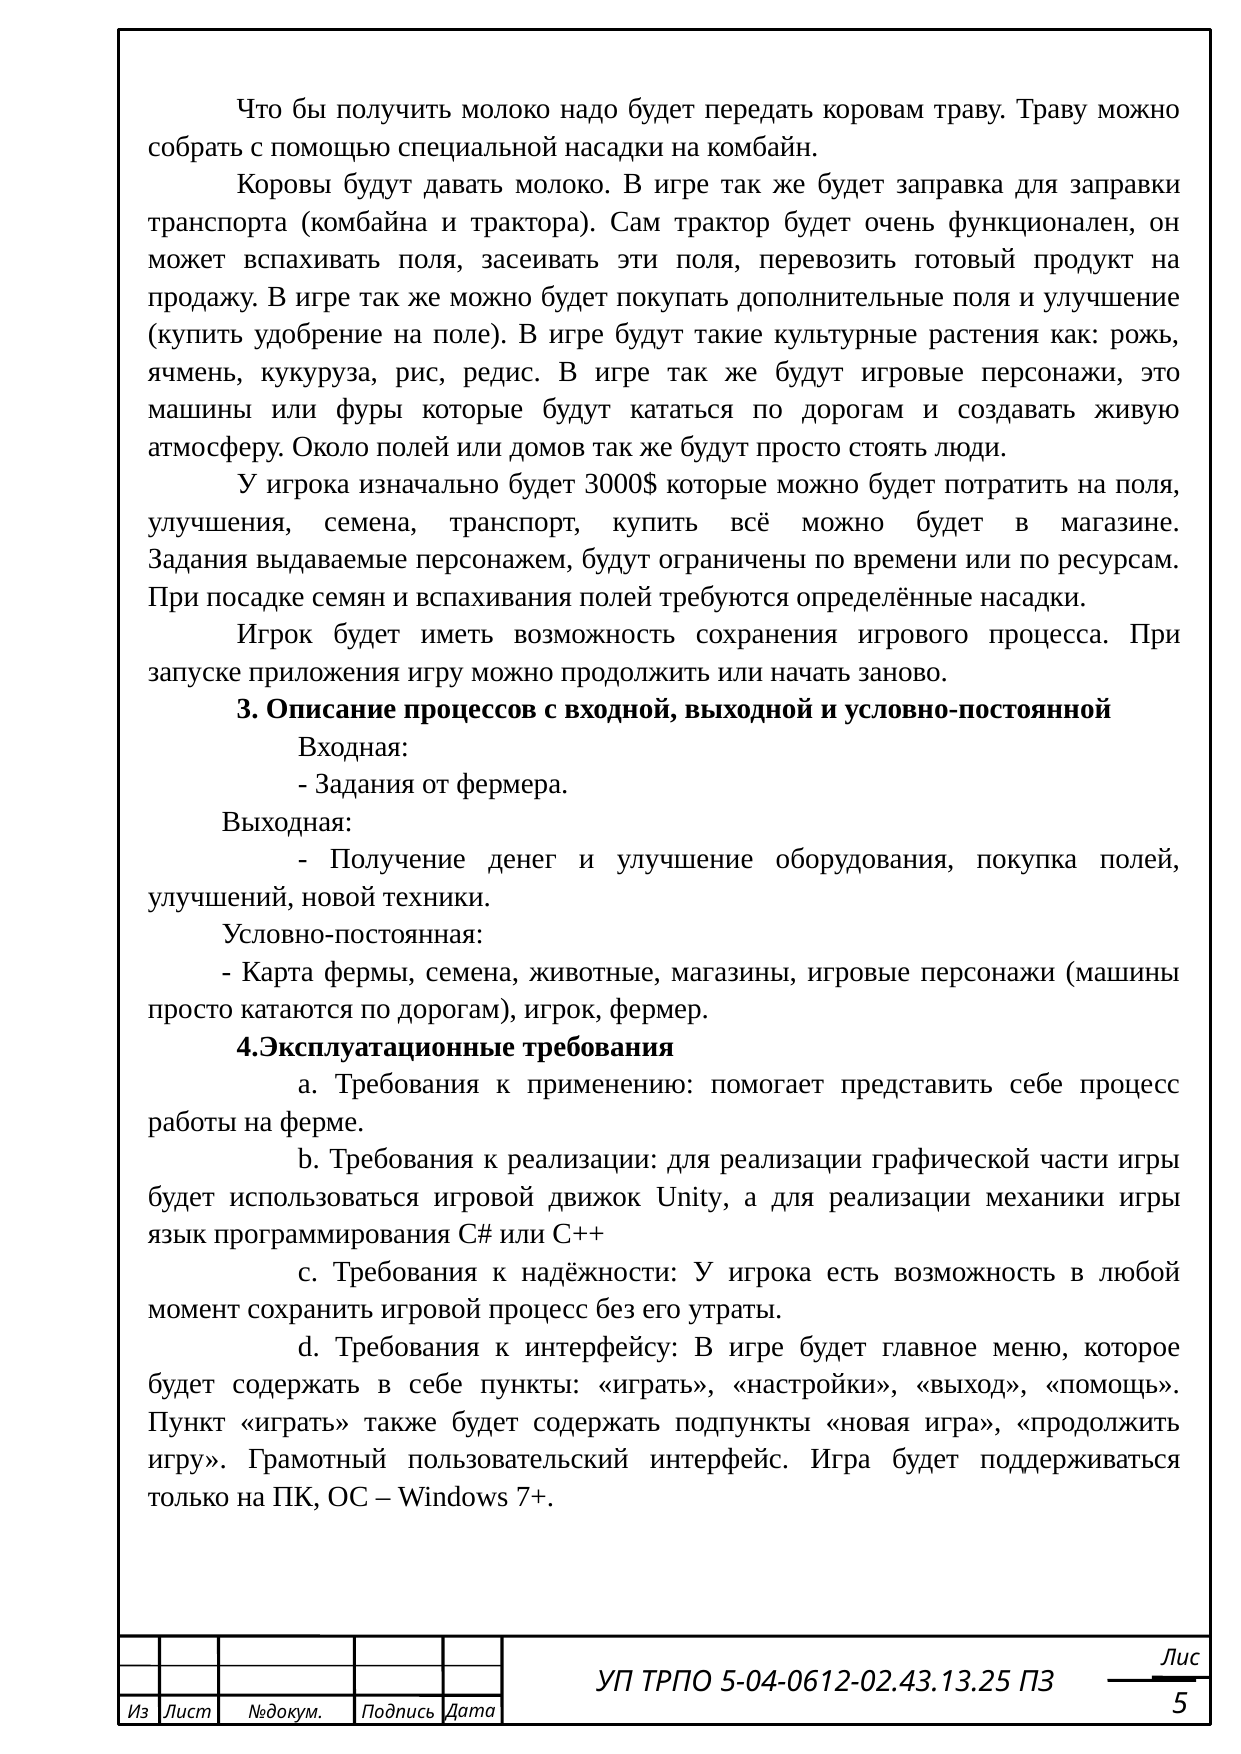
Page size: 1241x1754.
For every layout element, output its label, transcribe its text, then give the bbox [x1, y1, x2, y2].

text 4.Эксплуатационные требования [148, 1026, 1181, 1064]
text 3. Описание процессов с входной, выходной и условно-постоянной [148, 689, 1181, 726]
text У игрока изначально будет 3000$ которые можно будет потратить на поля, улучшения, семена, транспорт, купить всё можно будет в магазине. Задания выдаваемые персонажем, будут ограничены по времени или по ресурсам. При посадке семян и вспахивания полей требуются определённые насадки. [148, 464, 1181, 614]
text Входная: [148, 726, 1181, 764]
text d. Требования к интерфейсу: В игре будет главное меню, которое будет содержать в себе пункты: «играть», «настройки», «выход», «помощь». Пункт «играть» также будет содержать подпункты «новая игра», «продолжить игру». Грамотный пользовательский интерфейс. Игра будет поддерживаться только на ПК, ОС – Windows 7+. [148, 1326, 1181, 1514]
text - Задания от фермера. [148, 764, 1181, 801]
text b. Требования к реализации: для реализации графической части игры будет использоваться игровой движок Unity, а для реализации механики игры язык программирования C# или С++ [148, 1139, 1181, 1251]
text Игрок будет иметь возможность сохранения игрового процесса. При запуске приложения игру можно продолжить или начать заново. [148, 614, 1181, 689]
text Что бы получить молоко надо будет передать коровам траву. Траву можно собрать с помощью специальной насадки на комбайн. [148, 89, 1181, 164]
text - Карта фермы, семена, животные, магазины, игровые персонажи (машины просто катаются по дорогам), игрок, фермер. [148, 951, 1181, 1026]
text а. Требования к применению: помогает представить себе процесс работы на ферме. [148, 1064, 1181, 1139]
text Условно-постоянная: [148, 914, 1181, 951]
text Выходная: [148, 801, 1181, 839]
text c. Требования к надёжности: У игрока есть возможность в любой момент сохранить игровой процесс без его утраты. [148, 1251, 1181, 1326]
text Коровы будут давать молоко. В игре так же будет заправка для заправки транспорта (комбайна и трактора). Сам трактор будет очень функционален, он может вспахивать поля, засеивать эти поля, перевозить готовый продукт на продажу. В игре так же можно будет покупать дополнительные поля и улучшение (купить удобрение на поле). В игре будут такие культурные растения как: рожь, ячмень, кукуруза, рис, редис. В игре так же будут игровые персонажи, это машины или фуры которые будут кататься по дорогам и создавать живую атмосферу. Около полей или домов так же будут просто стоять люди. [148, 164, 1181, 464]
text - Получение денег и улучшение оборудования, покупка полей, улучшений, новой техники. [148, 839, 1181, 914]
